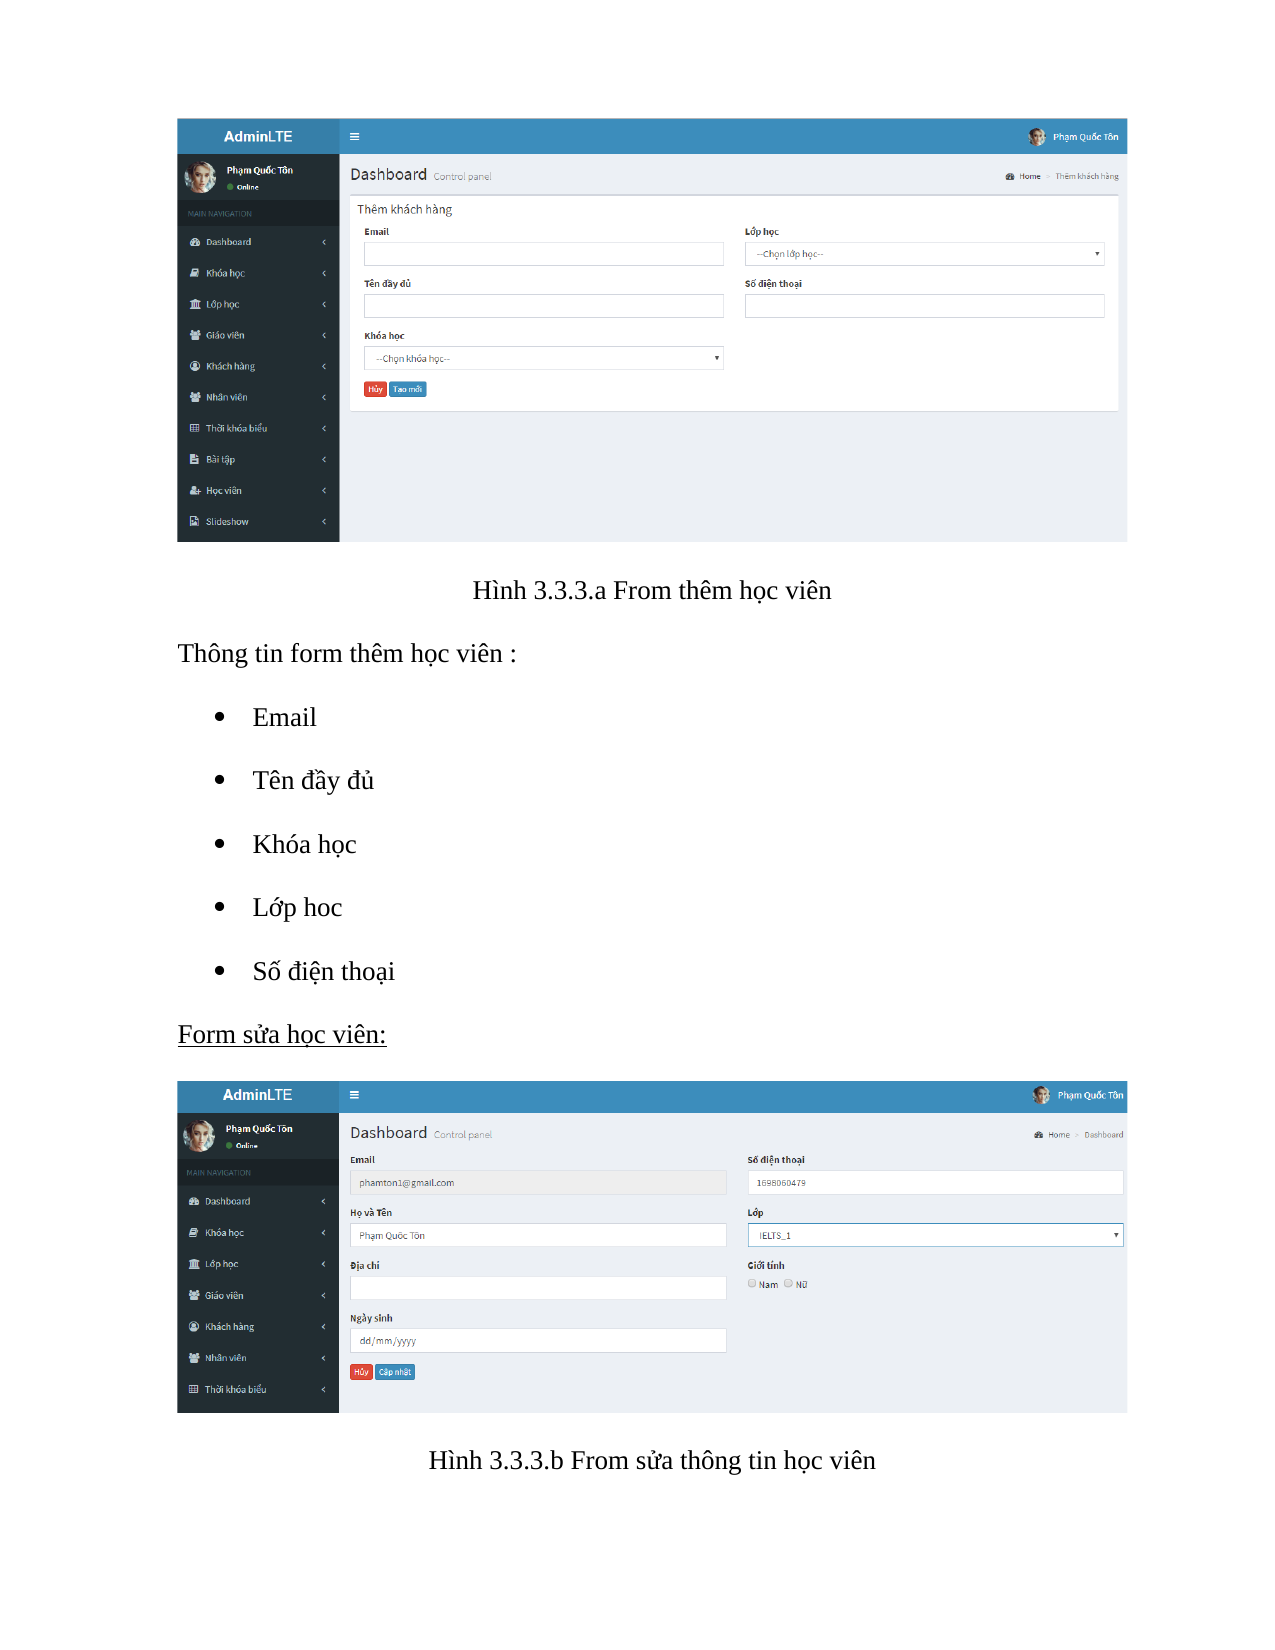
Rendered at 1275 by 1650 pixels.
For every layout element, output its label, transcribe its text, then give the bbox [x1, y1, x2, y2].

text Thông tin form thêm học viên : [177, 637, 1127, 668]
list Tên đầy đủ [215, 764, 1127, 795]
picture [177, 1081, 1128, 1413]
text Hình 3.3.3.a From thêm học viên [177, 574, 1127, 605]
text Hình 3.3.3.b From sửa thông tin học viên [177, 1444, 1127, 1476]
list Lớp hoc [215, 891, 1127, 922]
list Khóa học [215, 828, 1127, 859]
list Email [215, 701, 1127, 732]
list Số điện thoại [215, 955, 1127, 986]
text Form sửa học viên: [177, 1018, 1127, 1049]
picture [177, 118, 1128, 542]
